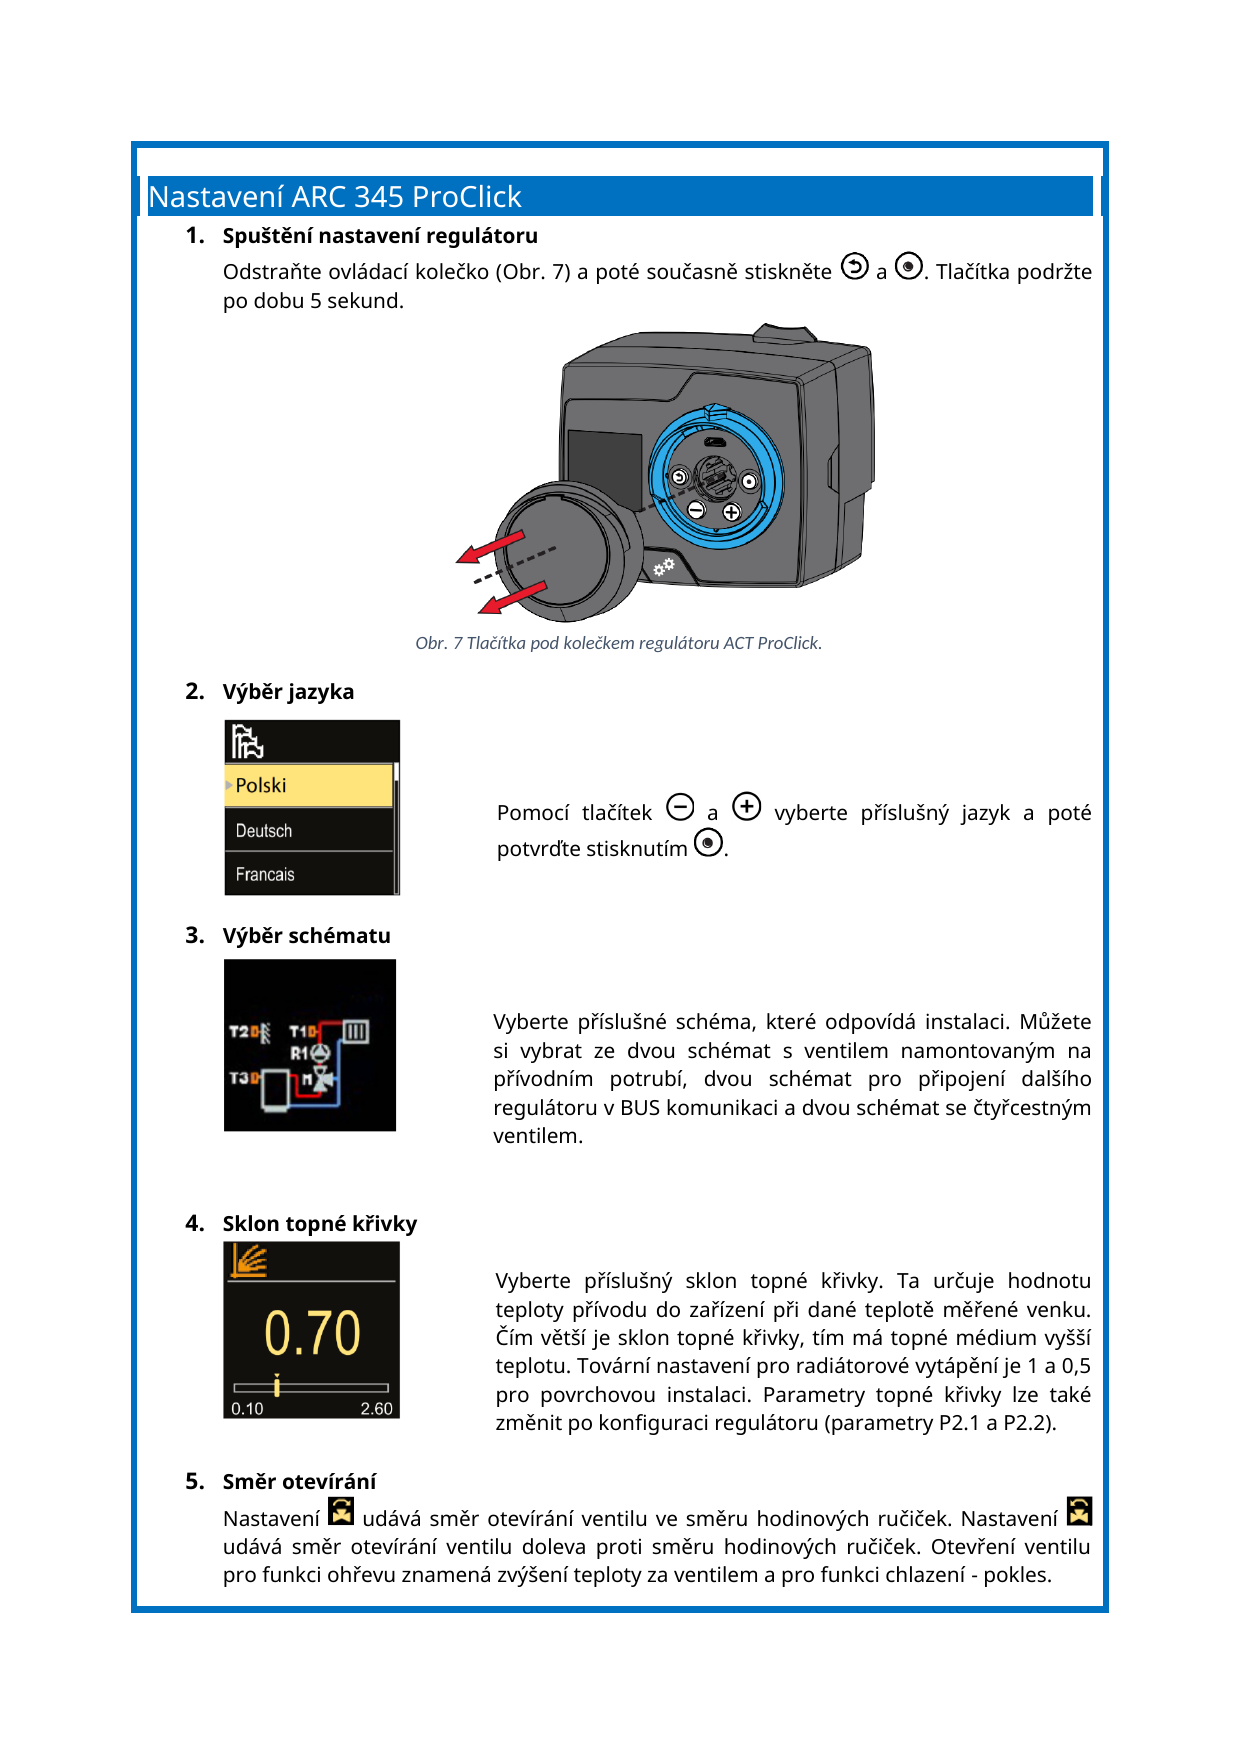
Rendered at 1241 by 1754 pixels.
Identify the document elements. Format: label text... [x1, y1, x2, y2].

picture [430, 314, 885, 631]
list Spuštění nastavení regulátoru [185, 219, 1093, 250]
text Obr. 7 Tlačítka pod kolečkem regulátoru ACT ProClick. [148, 631, 1093, 654]
text Odstraňte ovládací kolečko (Obr. 7) a poté současně stiskněte a . Tlačítka podržte po dobu 5 sekund. [223, 250, 1093, 314]
list Výběr jazyka [185, 675, 1093, 706]
picture [665, 791, 694, 821]
picture [221, 1239, 402, 1420]
text Vyberte příslušný sklon topné křivky. Ta určuje hodnotu teploty přívodu do zařízení při dané teplotě měřené venku. Čím větší je sklon topné křivky, tím má topné médium vyšší teplotu. Tovární nastavení pro radiátorové vytápění je 1 a 0,5 pro povrchovou instalaci. Parametry topné křivky lze také změnit po konfiguraci regulátoru (parametry P2.1 a P2.2). [223, 1266, 1093, 1437]
list Sklon topné křivky [185, 1207, 1093, 1238]
picture [693, 826, 724, 857]
list Výběr schématu [185, 919, 1093, 951]
text Vyberte příslušné schéma, které odpovídá instalaci. Můžete si vybrat ze dvou schémat s ventilem namontovaným na přívodním potrubí, dvou schémat pro připojení dalšího regulátoru v BUS komunikaci a dvou schémat se čtyřcestným ventilem. [223, 1007, 1093, 1150]
picture [222, 717, 403, 898]
picture [894, 250, 924, 280]
picture [219, 956, 400, 1134]
text Nastavení udává směr otevírání ventilu ve směru hodinových ručiček. Nastavení udává směr otevírání ventilu doleva proti směru hodinových ručiček. Otevření ventilu pro funkci ohřevu znamená zvýšení teploty za ventilem a pro funkci chlazení - pokles. [223, 1497, 1093, 1589]
picture [731, 791, 762, 821]
text Nastavení ARC 345 ProClick [148, 176, 1093, 216]
list Směr otevírání [185, 1465, 1093, 1497]
picture [327, 1496, 355, 1526]
picture [839, 250, 870, 280]
picture [1066, 1496, 1093, 1526]
text Pomocí tlačítek a vyberte příslušný jazyk a poté potvrďte stisknutím . [403, 791, 1093, 862]
